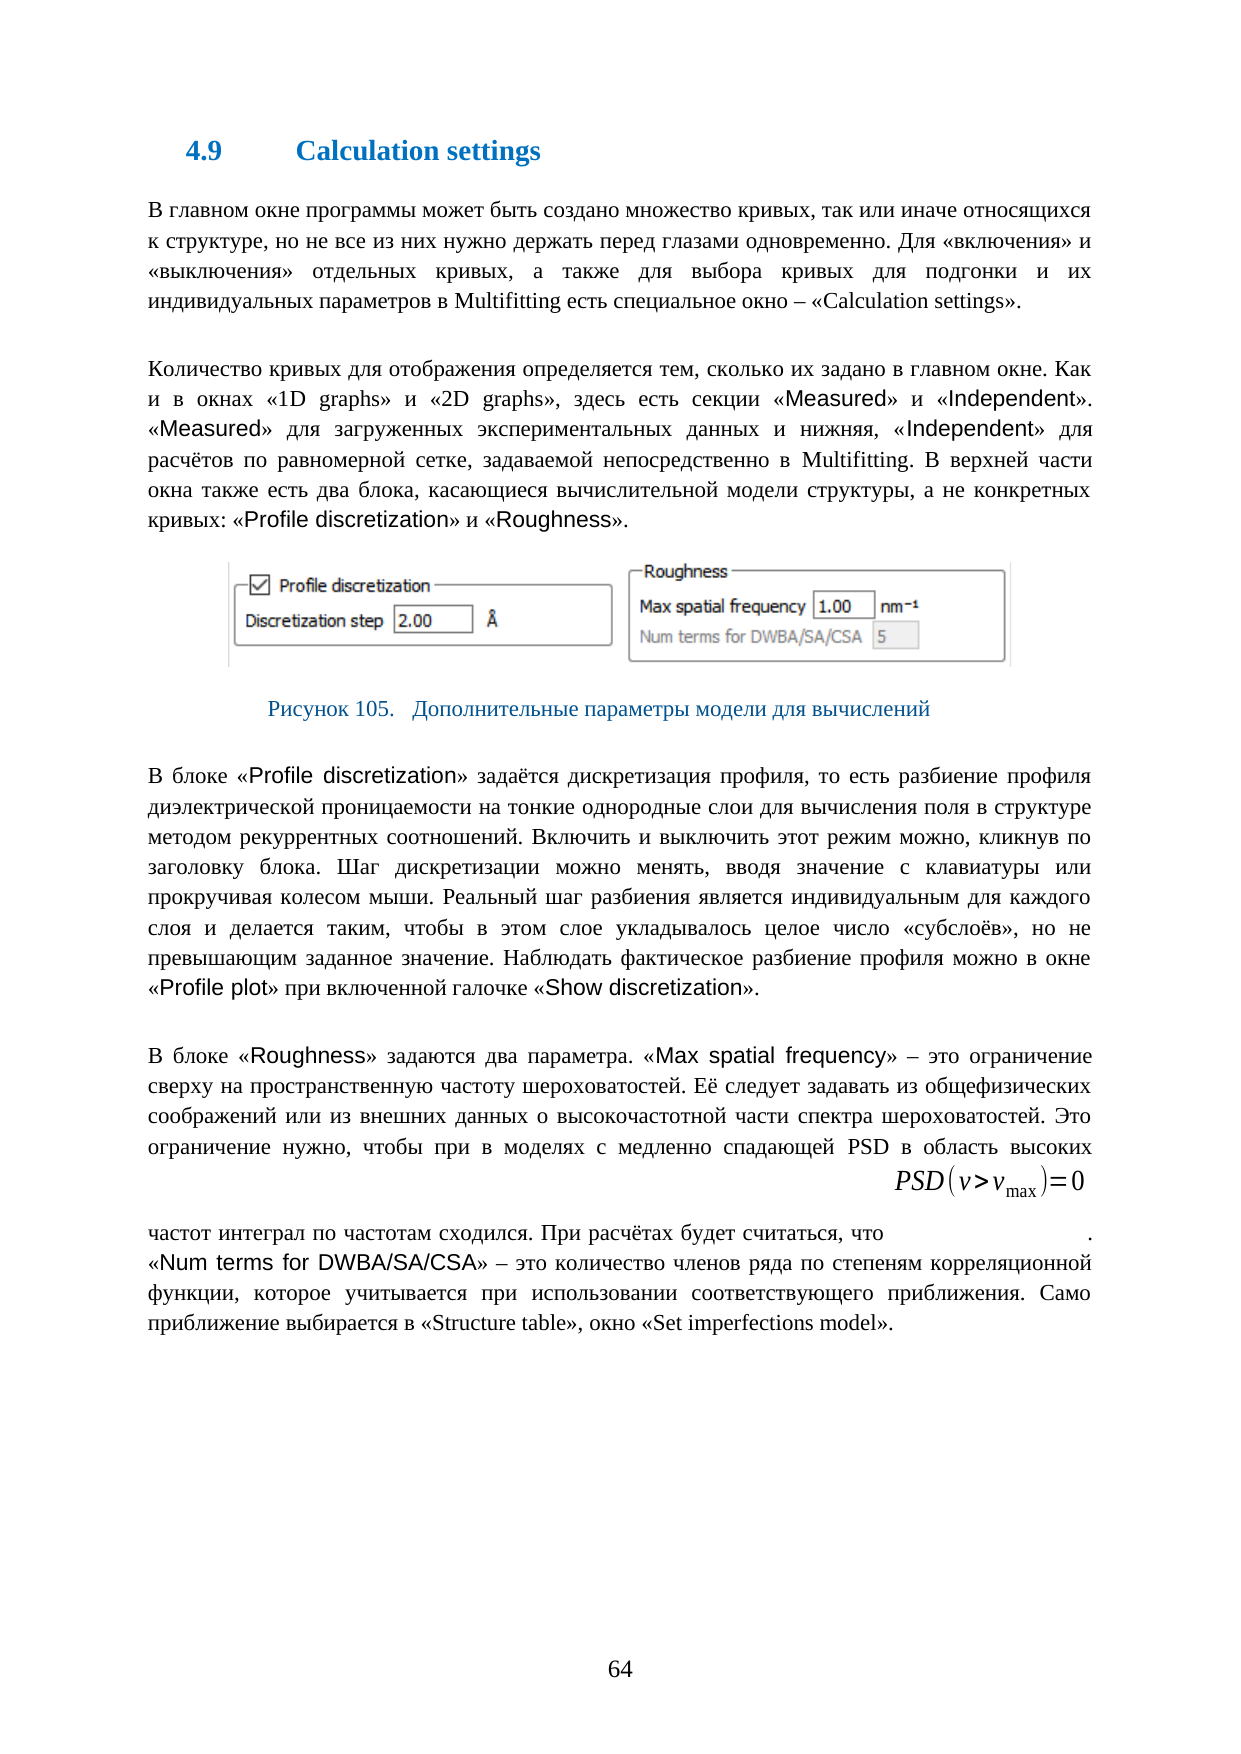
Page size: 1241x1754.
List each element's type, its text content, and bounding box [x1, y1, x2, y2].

subtitle Calculation settings [155, 133, 1093, 166]
text В главном окне программы может быть создано множество кривых, так или иначе относящихся к структуре, но не все из них нужно держать перед глазами одновременно. Для «включения» и «выключения» отдельных кривых, а также для выбора кривых для подгонки и их индивидуальных параметров в Multifitting есть специальное окно – «Calculation settings». [148, 196, 1093, 313]
text В блоке «Profile discretization» задаётся дискретизация профиля, то есть разбиение профиля диэлектрической проницаемости на тонкие однородные слои для вычисления поля в структуре методом рекуррентных соотношений. Включить и выключить этот режим можно, кликнув по заголовку блока. Шаг дискретизации можно менять, вводя значение с клавиатуры или прокручивая колесом мыши. Реальный шаг разбиения является индивидуальным для каждого слоя и делается таким, чтобы в этом слое укладывалось целое число «субслоёв», но не превышающим заданное значение. Наблюдать фактическое разбиение профиля можно в окне «Profile plot» при включенной галочке «Show discretization». [148, 762, 1093, 1001]
text В блоке «Roughness» задаются два параметра. «Max spatial frequency» – это ограничение сверху на пространственную частоту шероховатостей. Её следует задавать из общефизических соображений или из внешних данных о высокочастотной части спектра шероховатостей. Это ограничение нужно, чтобы при в моделях с медленно спадающей PSD в область высоких частот интеграл по частотам сходился. При расчётах будет считаться, что . «Num terms for DWBA/SA/CSA» – это количество членов ряда по степеням корреляционной функции, которое учитывается при использовании соответствующего приближения. Само приближение выбирается в «Structure table», окно «Set imperfections model». [148, 1042, 1093, 1336]
text Количество кривых для отображения определяется тем, сколько их задано в главном окне. Как и в окнах «1D graphs» и «2D graphs», здесь есть секции «Measured» и «Independent». «Measured» для загруженных экспериментальных данных и нижняя, «Independent» для расчётов по равномерной сетке, задаваемой непосредственно в Multifitting. В верхней части окна также есть два блока, касающиеся вычислительной модели структуры, а не конкретных кривых: «Profile discretization» и «Roughness». [148, 355, 1093, 532]
picture [228, 562, 1012, 667]
